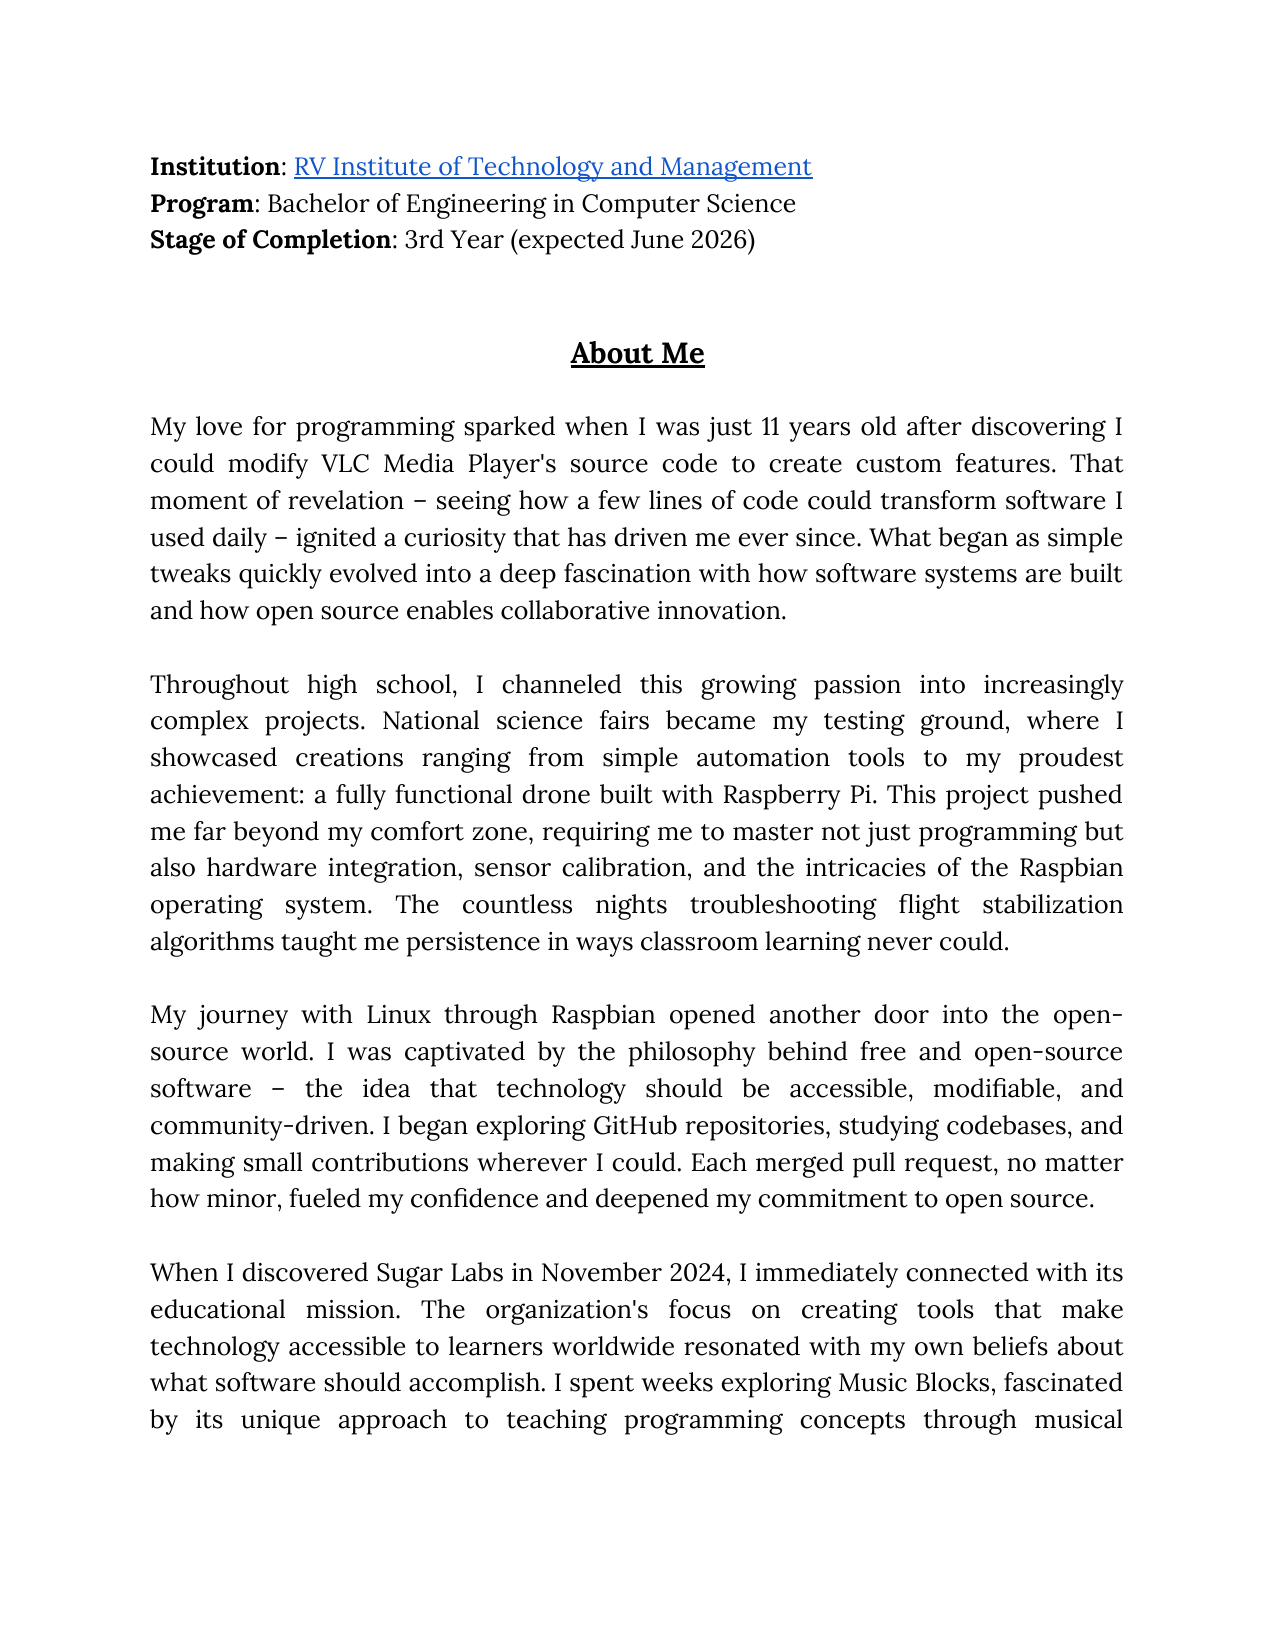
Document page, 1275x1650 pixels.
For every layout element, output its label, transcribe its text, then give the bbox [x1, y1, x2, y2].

text My love for programming sparked when I was just 11 years old after discovering I could modify VLC Media Player's source code to create custom features. That moment of revelation – seeing how a few lines of code could transform software I used daily – ignited a curiosity that has driven me ever since. What began as simple tweaks quickly evolved into a deep fascination with how software systems are built and how open source enables collaborative innovation. [150, 410, 1125, 626]
text Stage of Completion: 3rd Year (expected June 2026) [150, 223, 1125, 256]
text Institution: RV Institute of Technology and Management [150, 150, 1125, 182]
text Throughout high school, I channeled this growing passion into increasingly complex projects. National science fairs became my testing ground, where I showcased creations ranging from simple automation tools to my proudest achievement: a fully functional drone built with Raspberry Pi. This project pushed me far beyond my comfort zone, requiring me to master not just programming but also hardware integration, sensor calibration, and the intricacies of the Raspbian operating system. The countless nights troubleshooting flight stabilization algorithms taught me persistence in ways classroom learning never could. [150, 668, 1125, 957]
text About Me [150, 334, 1125, 371]
text Program: Bachelor of Engineering in Computer Science [150, 187, 1125, 219]
text My journey with Linux through Raspbian opened another door into the open-source world. I was captivated by the philosophy behind free and open-source software – the idea that technology should be accessible, modifiable, and community-driven. I began exploring GitHub repositories, studying codebases, and making small contributions wherever I could. Each merged pull request, no matter how minor, fueled my confidence and deepened my commitment to open source. [150, 999, 1125, 1214]
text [150, 1256, 1125, 1435]
